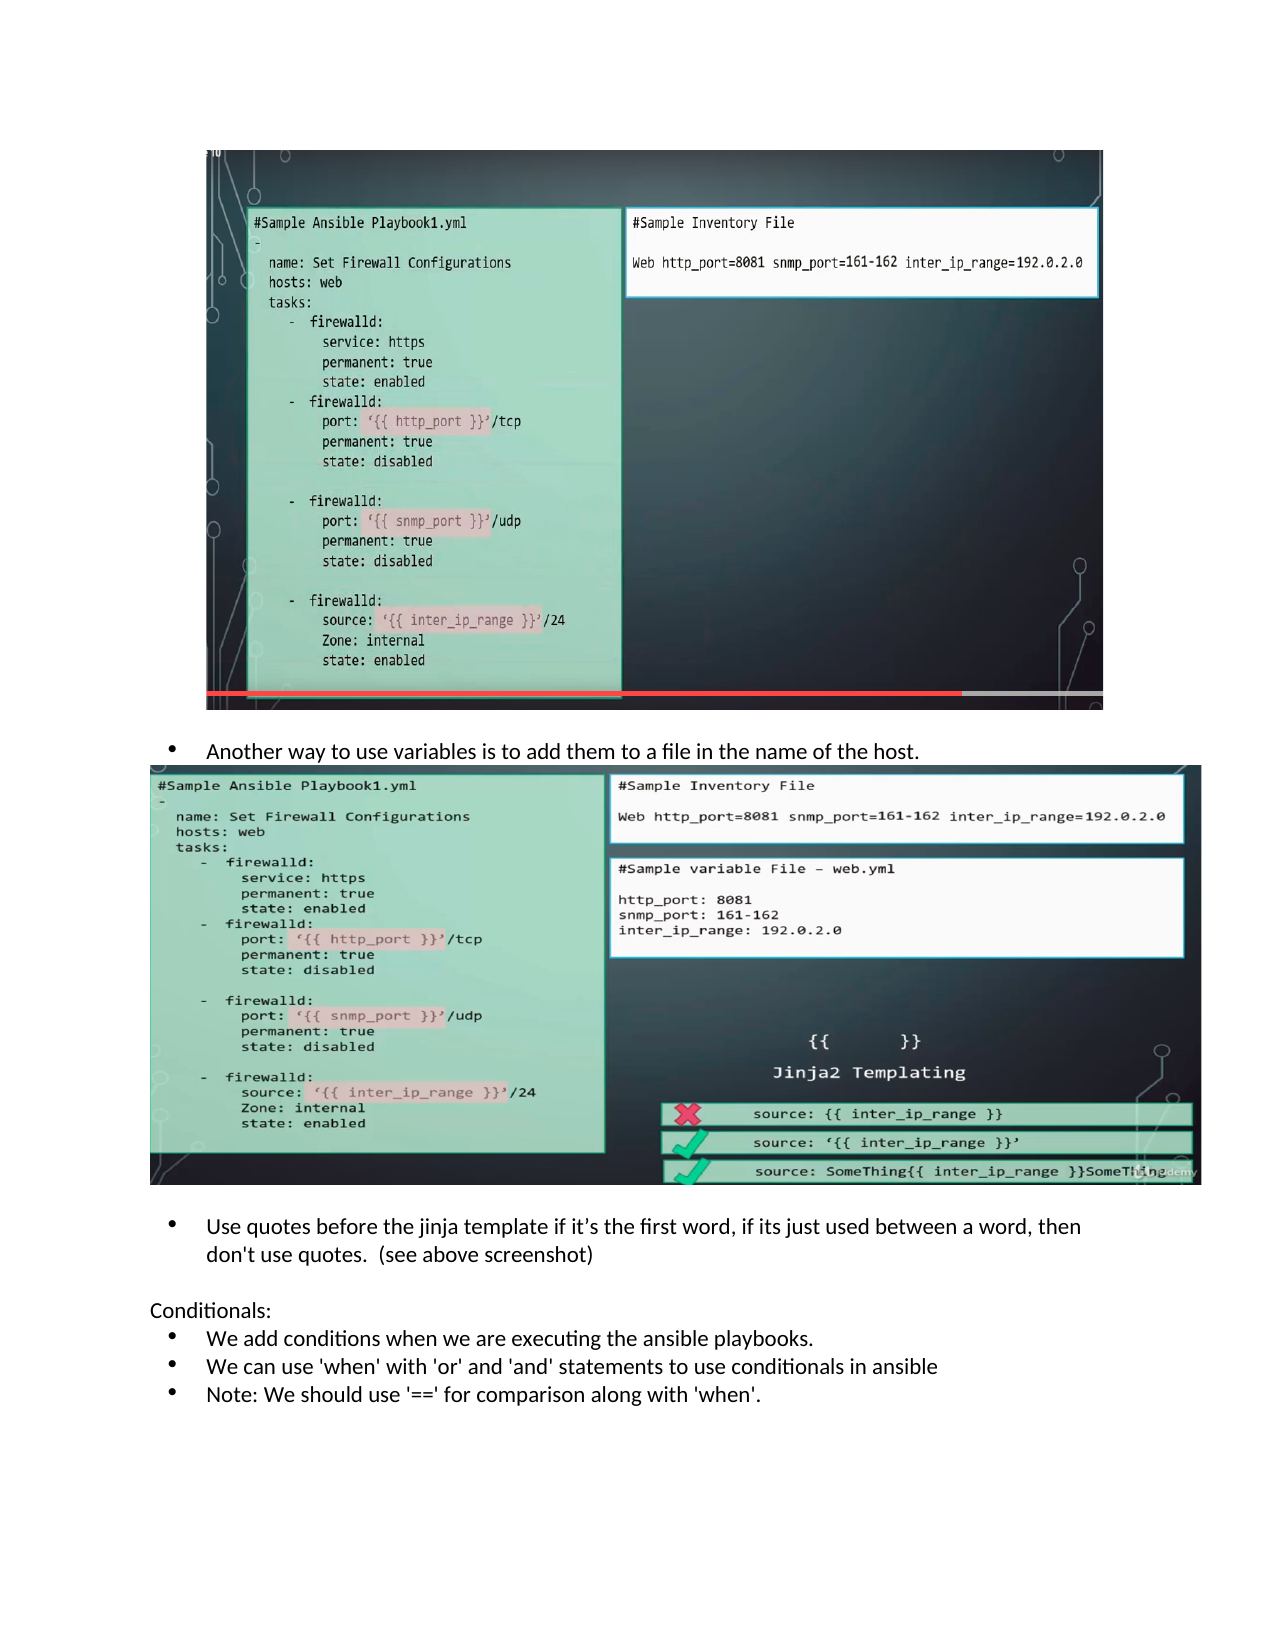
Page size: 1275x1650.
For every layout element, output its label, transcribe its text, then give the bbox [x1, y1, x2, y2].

text Conditionals: [150, 1296, 1125, 1324]
list Note: We should use '==' for comparison along with 'when'. [169, 1380, 1125, 1408]
list Use quotes before the jinja template if it’s the first word, if its just used between a word, then don't use quotes. (see above screenshot) [169, 1212, 1125, 1268]
list We can use 'when' with 'or' and 'and' statements to use conditionals in ansible [169, 1352, 1125, 1380]
list We add conditions when we are executing the ansible playbooks. [169, 1324, 1125, 1352]
picture [150, 765, 1202, 1185]
picture [206, 150, 1104, 710]
list Another way to use variables is to add them to a file in the name of the host. [169, 737, 1125, 765]
